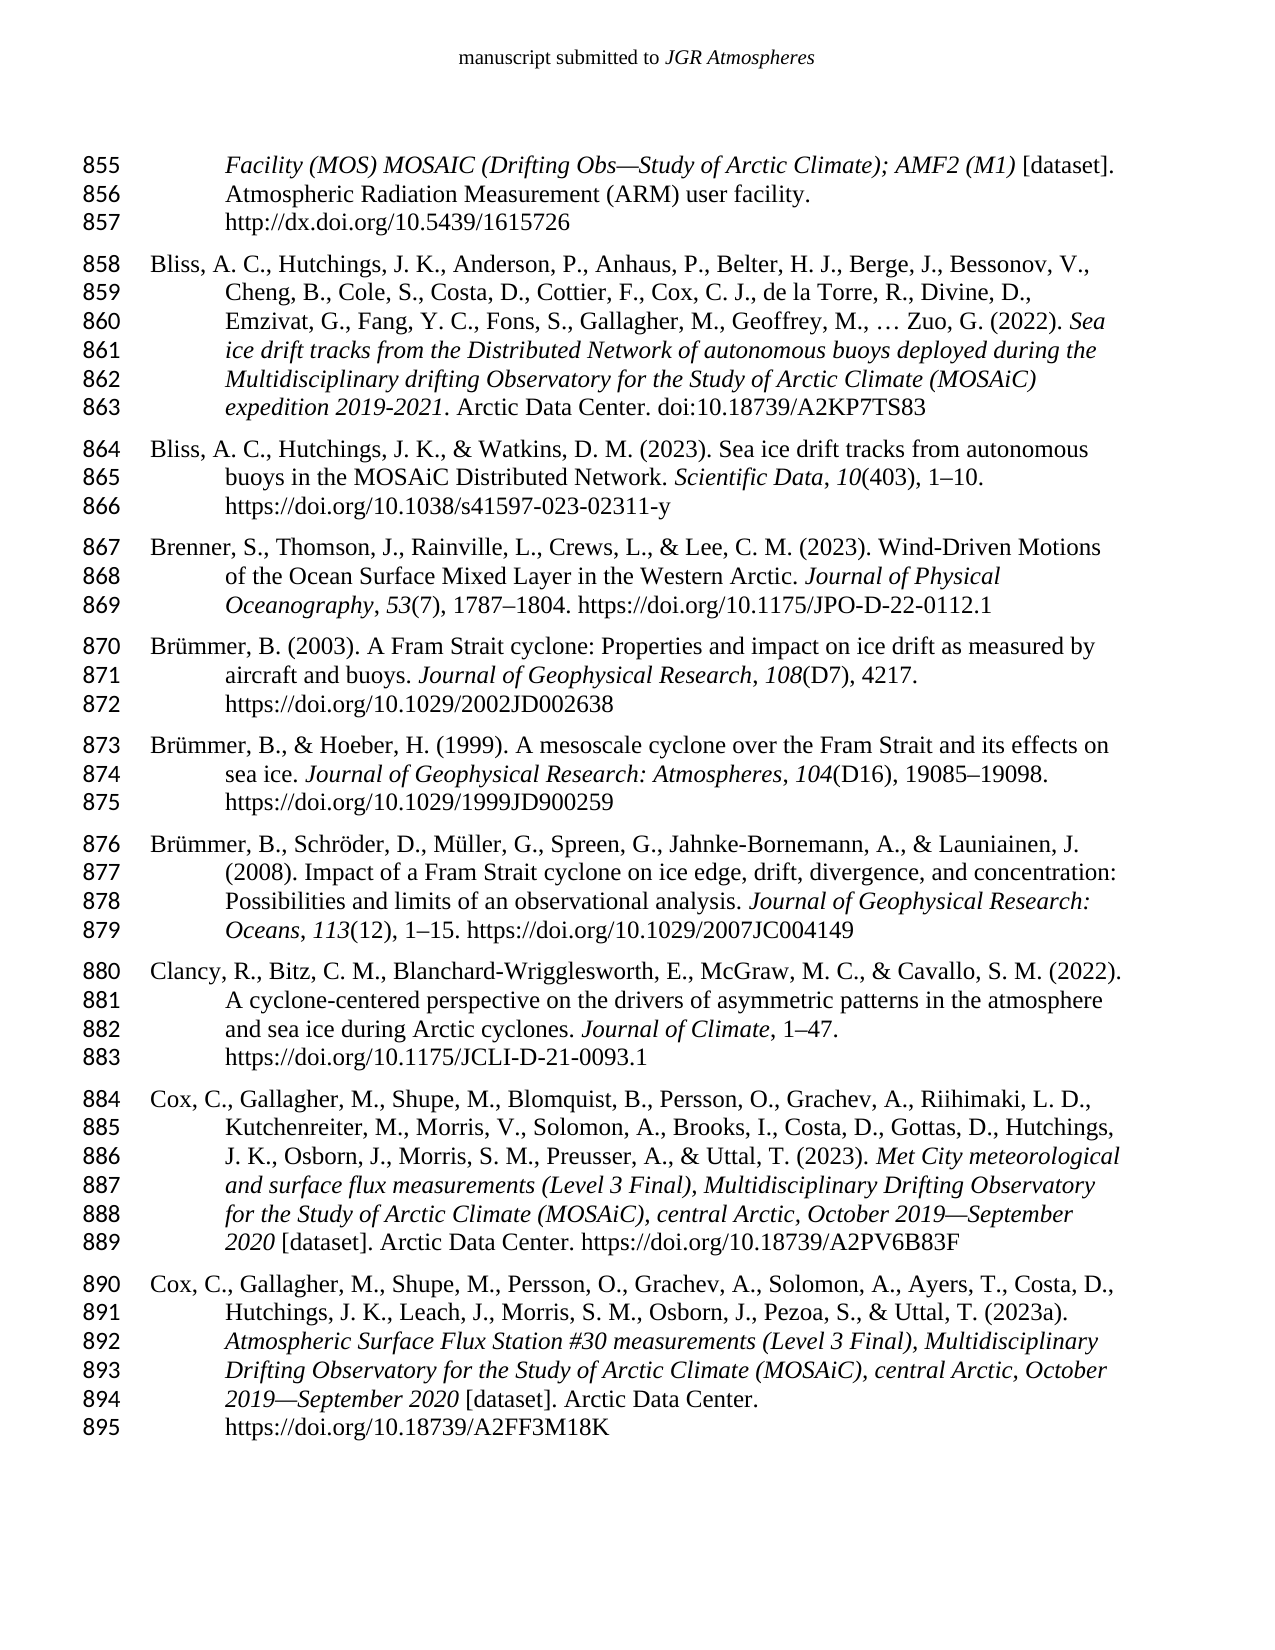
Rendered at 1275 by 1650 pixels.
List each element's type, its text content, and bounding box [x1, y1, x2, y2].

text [150, 150, 1125, 236]
text Cox, C., Gallagher, M., Shupe, M., Blomquist, B., Persson, O., Grachev, A., Riihimaki, L. D., Kutchenreiter, M., Morris, V., Solomon, A., Brooks, I., Costa, D., Gottas, D., Hutchings, J. K., Osborn, J., Morris, S. M., Preusser, A., & Uttal, T. (2023). Met City meteorological and surface flux measurements (Level 3 Final), Multidisciplinary Drifting Observatory for the Study of Arctic Climate (MOSAiC), central Arctic, October 2019—September 2020 [dataset]. Arctic Data Center. https://doi.org/10.18739/A2PV6B83F [150, 1084, 1125, 1256]
text Bliss, A. C., Hutchings, J. K., Anderson, P., Anhaus, P., Belter, H. J., Berge, J., Bessonov, V., Cheng, B., Cole, S., Costa, D., Cottier, F., Cox, C. J., de la Torre, R., Divine, D., Emzivat, G., Fang, Y. C., Fons, S., Gallagher, M., Geoffrey, M., … Zuo, G. (2022). Sea ice drift tracks from the Distributed Network of autonomous buoys deployed during the Multidisciplinary drifting Observatory for the Study of Arctic Climate (MOSAiC) expedition 2019-2021. Arctic Data Center. doi:10.18739/A2KP7TS83 [150, 249, 1125, 421]
text Brümmer, B., & Hoeber, H. (1999). A mesoscale cyclone over the Fram Strait and its effects on sea ice. Journal of Geophysical Research: Atmospheres, 104(D16), 19085–19098. https://doi.org/10.1029/1999JD900259 [150, 730, 1125, 816]
text Brenner, S., Thomson, J., Rainville, L., Crews, L., & Lee, C. M. (2023). Wind-Driven Motions of the Ocean Surface Mixed Layer in the Western Arctic. Journal of Physical Oceanography, 53(7), 1787–1804. https://doi.org/10.1175/JPO-D-22-0112.1 [150, 532, 1125, 619]
text Bliss, A. C., Hutchings, J. K., & Watkins, D. M. (2023). Sea ice drift tracks from autonomous buoys in the MOSAiC Distributed Network. Scientific Data, 10(403), 1–10. https://doi.org/10.1038/s41597-023-02311-y [150, 434, 1125, 520]
text Cox, C., Gallagher, M., Shupe, M., Persson, O., Grachev, A., Solomon, A., Ayers, T., Costa, D., Hutchings, J. K., Leach, J., Morris, S. M., Osborn, J., Pezoa, S., & Uttal, T. (2023a). Atmospheric Surface Flux Station #30 measurements (Level 3 Final), Multidisciplinary Drifting Observatory for the Study of Arctic Climate (MOSAiC), central Arctic, October 2019—September 2020 [dataset]. Arctic Data Center. https://doi.org/10.18739/A2FF3M18K [150, 1269, 1125, 1441]
text Clancy, R., Bitz, C. M., Blanchard-Wrigglesworth, E., McGraw, M. C., & Cavallo, S. M. (2022). A cyclone-centered perspective on the drivers of asymmetric patterns in the atmosphere and sea ice during Arctic cyclones. Journal of Climate, 1–47. https://doi.org/10.1175/JCLI-D-21-0093.1 [150, 956, 1125, 1071]
text Brümmer, B. (2003). A Fram Strait cyclone: Properties and impact on ice drift as measured by aircraft and buoys. Journal of Geophysical Research, 108(D7), 4217. https://doi.org/10.1029/2002JD002638 [150, 631, 1125, 717]
text Brümmer, B., Schröder, D., Müller, G., Spreen, G., Jahnke-Bornemann, A., & Launiainen, J. (2008). Impact of a Fram Strait cyclone on ice edge, drift, divergence, and concentration: Possibilities and limits of an observational analysis. Journal of Geophysical Research: Oceans, 113(12), 1–15. https://doi.org/10.1029/2007JC004149 [150, 829, 1125, 944]
